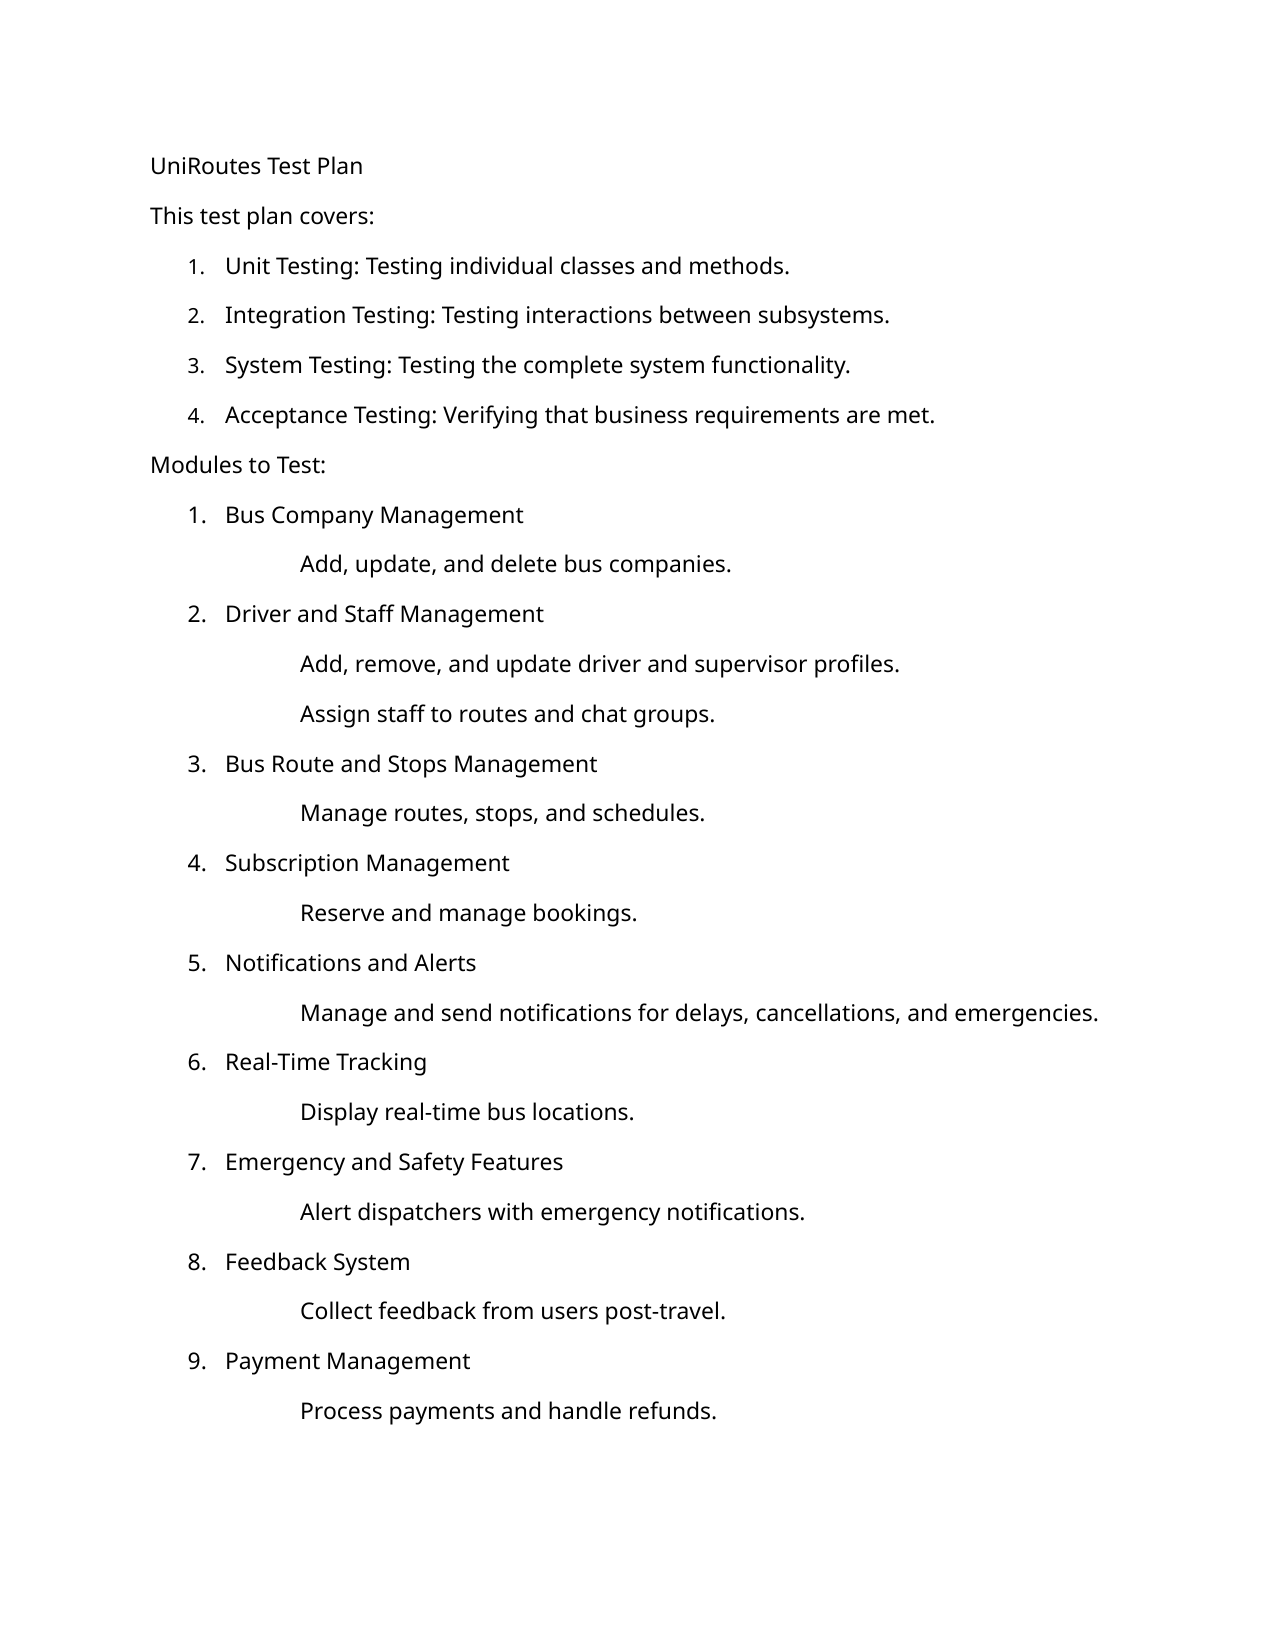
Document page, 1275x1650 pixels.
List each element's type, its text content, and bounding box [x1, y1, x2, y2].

list Payment Management [187, 1345, 1125, 1376]
text UniRoutes Test Plan [150, 150, 1125, 181]
text Manage routes, stops, and schedules. [300, 797, 1125, 828]
text Add, remove, and update driver and supervisor profiles. [300, 648, 1125, 679]
text Assign staff to routes and chat groups. [300, 698, 1125, 729]
text Reserve and manage bookings. [300, 897, 1125, 928]
list Real-Time Tracking [187, 1046, 1125, 1077]
list Integration Testing: Testing interactions between subsystems. [187, 299, 1125, 331]
text Process payments and handle refunds. [300, 1395, 1125, 1426]
list Notifications and Alerts [187, 947, 1125, 978]
text Display real-time bus locations. [300, 1096, 1125, 1127]
list System Testing: Testing the complete system functionality. [187, 349, 1125, 380]
list Feedback System [187, 1245, 1125, 1277]
text Collect feedback from users post-travel. [300, 1295, 1125, 1326]
text Modules to Test: [150, 449, 1125, 480]
list Unit Testing: Testing individual classes and methods. [187, 249, 1125, 281]
list Acceptance Testing: Verifying that business requirements are met. [187, 399, 1125, 430]
list Bus Company Management [187, 498, 1125, 530]
text Alert dispatchers with emergency notifications. [300, 1196, 1125, 1227]
text This test plan covers: [150, 200, 1125, 231]
text Add, update, and delete bus companies. [300, 548, 1125, 579]
list Subscription Management [187, 847, 1125, 878]
text Manage and send notifications for delays, cancellations, and emergencies. [300, 996, 1125, 1028]
list Emergency and Safety Features [187, 1146, 1125, 1177]
list Bus Route and Stops Management [187, 747, 1125, 779]
list Driver and Staff Management [187, 598, 1125, 629]
